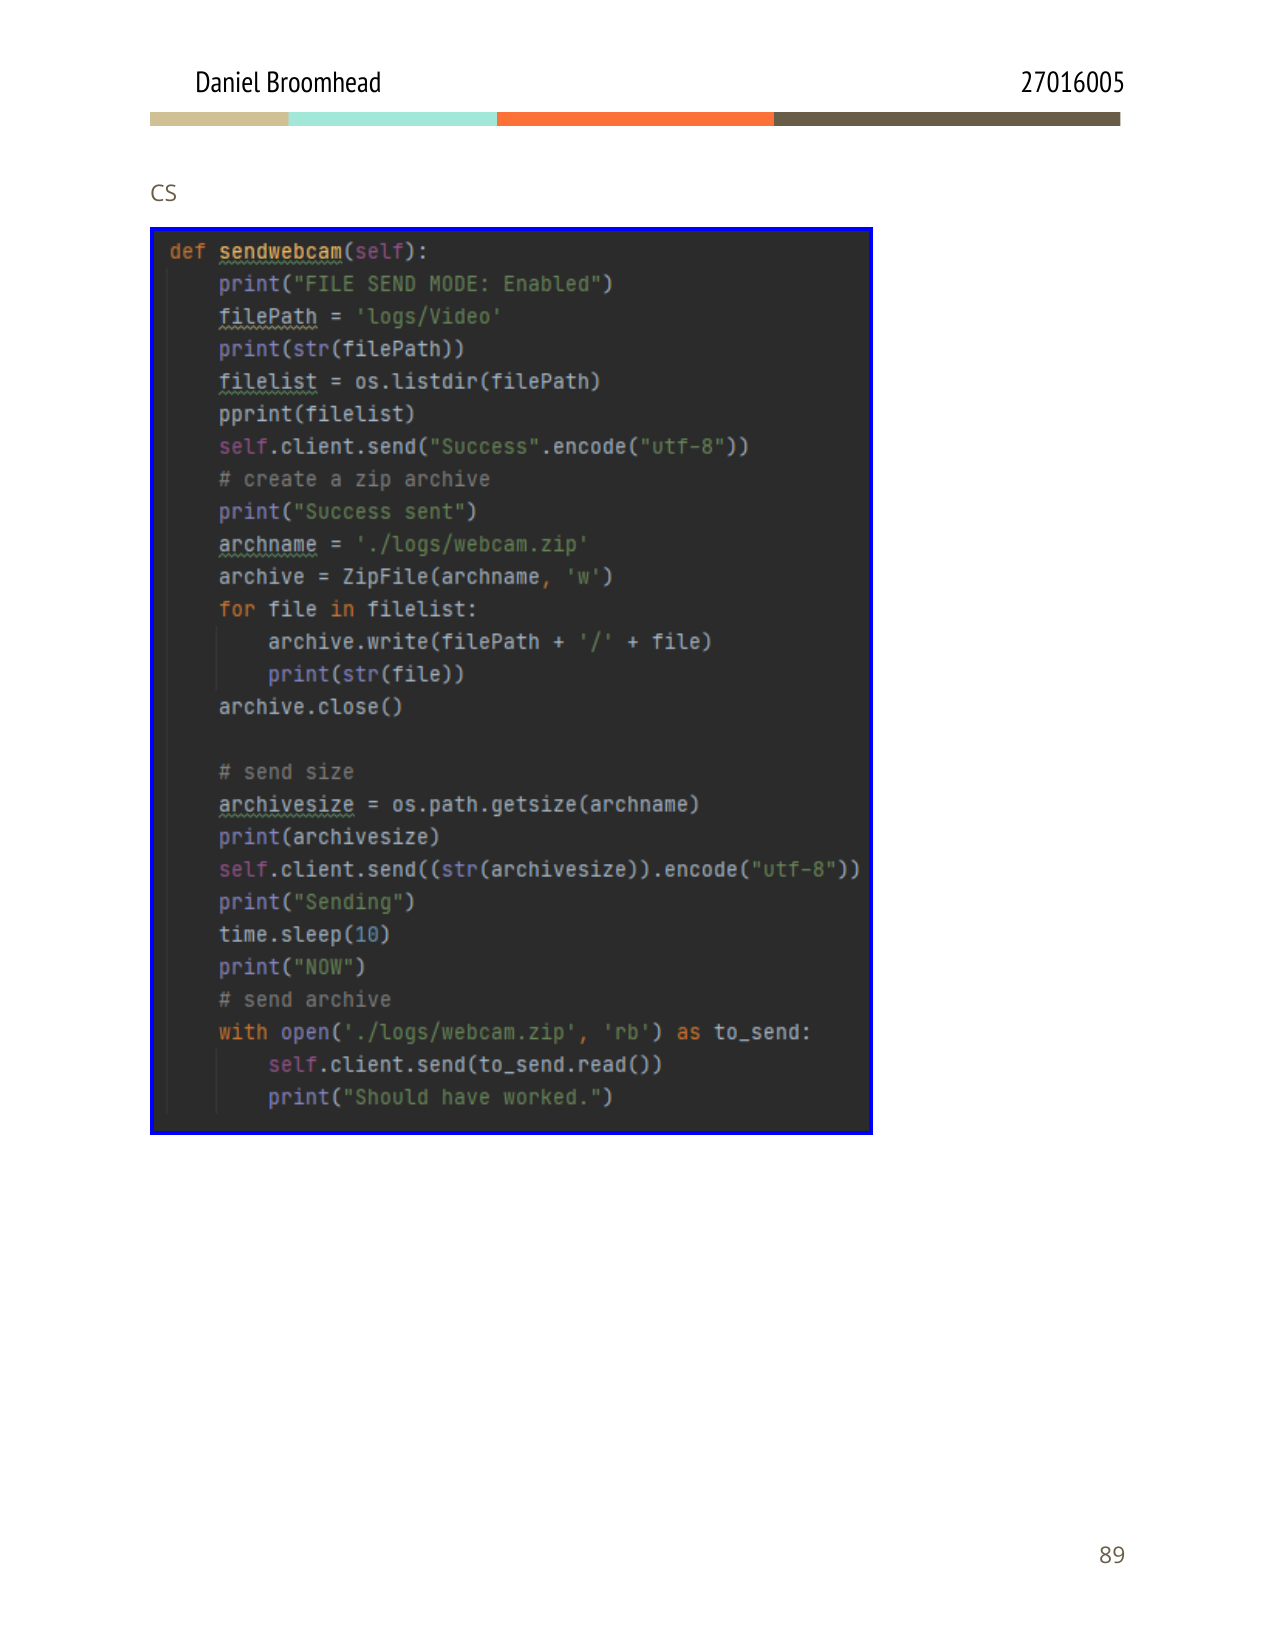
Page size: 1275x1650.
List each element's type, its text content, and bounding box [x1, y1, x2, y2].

picture [150, 112, 1121, 126]
picture [154, 231, 869, 1131]
text CS [150, 177, 1125, 208]
